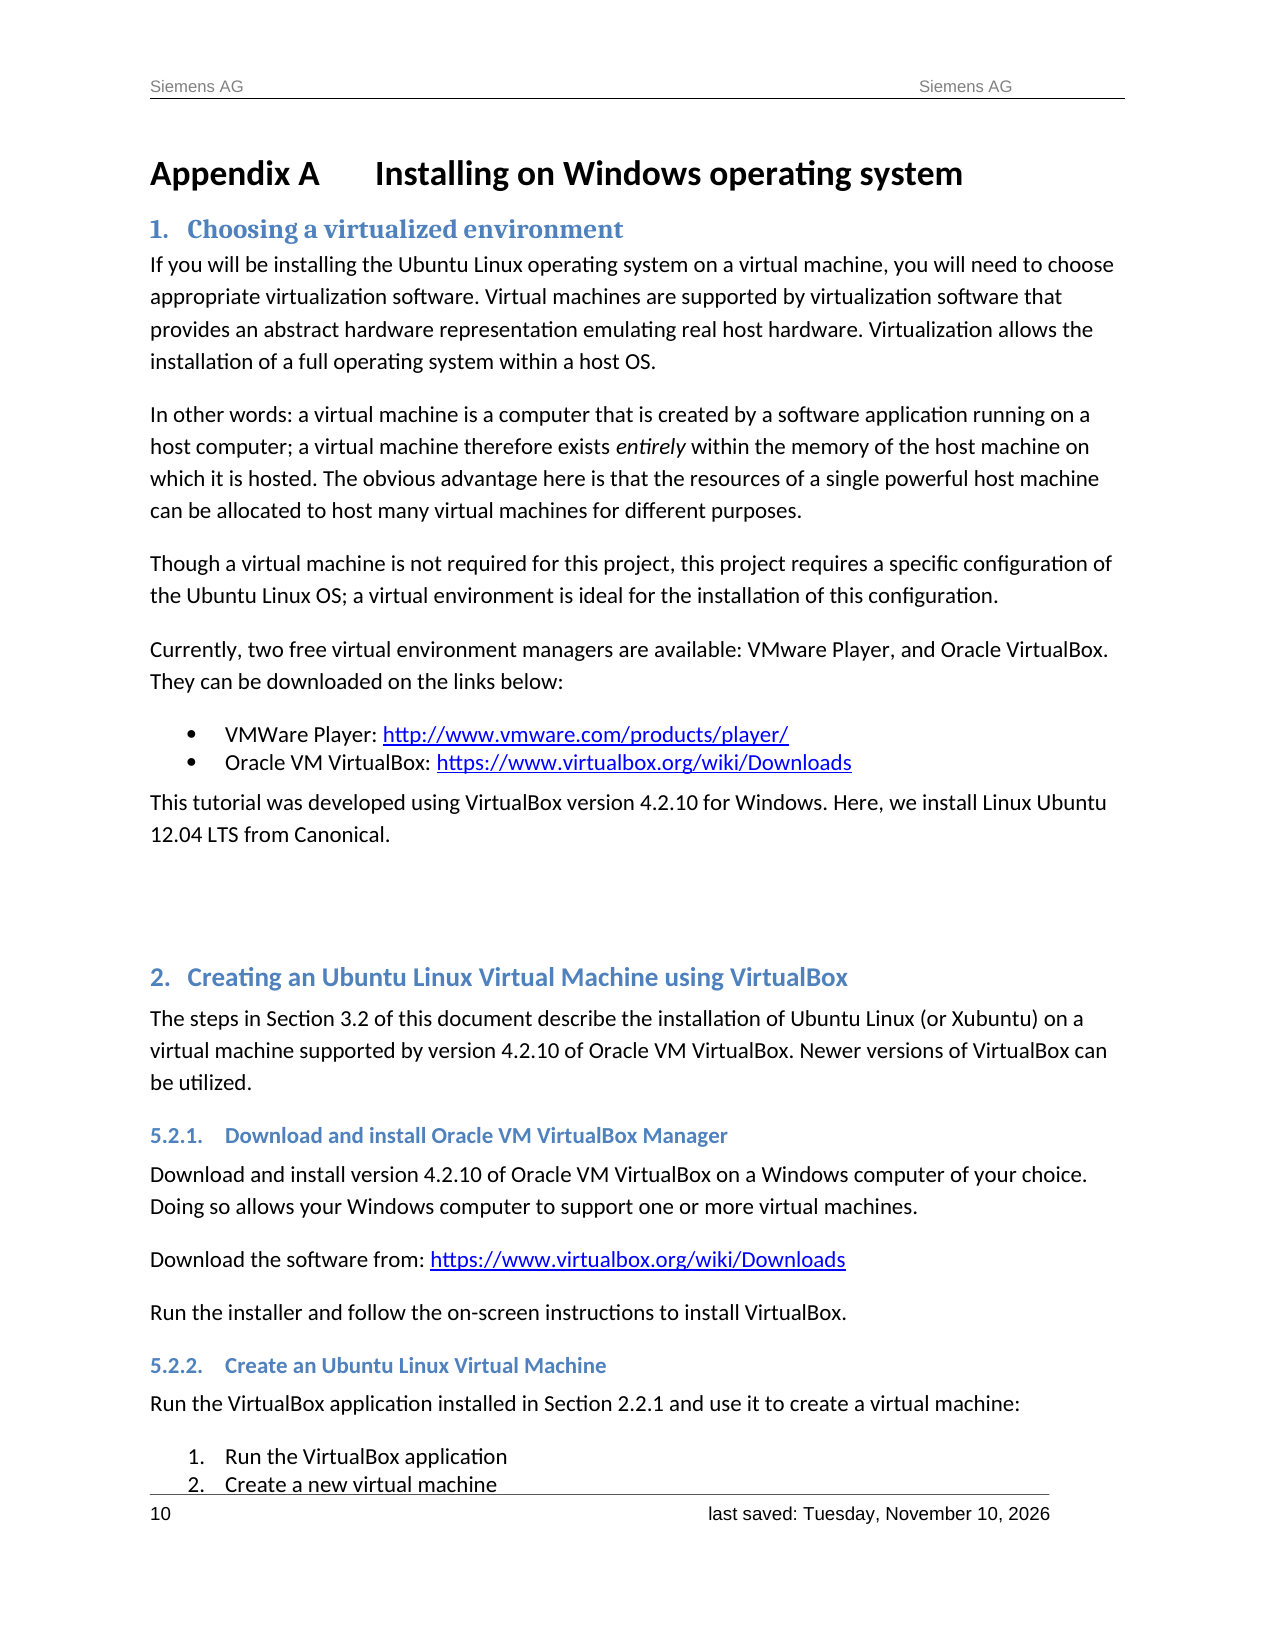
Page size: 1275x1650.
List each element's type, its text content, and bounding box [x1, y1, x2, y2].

list Oracle VM VirtualBox: https://www.virtualbox.org/wiki/Downloads [187, 748, 1125, 776]
subtitle Choosing a virtualized environment [150, 214, 1125, 246]
text Run the installer and follow the on-screen instructions to install VirtualBox. [150, 1298, 1125, 1326]
text Run the VirtualBox application installed in Section 2.2.1 and use it to create a virtual machine: [150, 1389, 1125, 1417]
subtitle Installing on Windows operating system [150, 151, 1125, 194]
text This tutorial was developed using VirtualBox version 4.2.10 for Windows. Here, we install Linux Ubuntu 12.04 LTS from Canonical. [150, 788, 1125, 849]
list Run the VirtualBox application [187, 1442, 1125, 1471]
text If you will be installing the Ubuntu Linux operating system on a virtual machine, you will need to choose appropriate virtualization software. Virtual machines are supported by virtualization software that provides an abstract hardware representation emulating real host hardware. Virtualization allows the installation of a full operating system within a host OS. [150, 250, 1125, 375]
subtitle Create an Ubuntu Linux Virtual Machine [150, 1351, 1125, 1379]
list VMWare Player: http://www.vmware.com/products/player/ [187, 720, 1125, 748]
text Download the software from: https://www.virtualbox.org/wiki/Downloads [150, 1245, 1125, 1273]
subtitle Download and install Oracle VM VirtualBox Manager [150, 1121, 1125, 1149]
list Create a new virtual machine [187, 1471, 1125, 1498]
text In other words: a virtual machine is a computer that is created by a software application running on a host computer; a virtual machine therefore exists entirely within the memory of the host machine on which it is hosted. The obvious advantage here is that the resources of a single powerful host machine can be allocated to host many virtual machines for different purposes. [150, 400, 1125, 524]
text Download and install version 4.2.10 of Oracle VM VirtualBox on a Windows computer of your choice. Doing so allows your Windows computer to support one or more virtual machines. [150, 1160, 1125, 1220]
text The steps in Section 3.2 of this document describe the installation of Ubuntu Linux (or Xubuntu) on a virtual machine supported by version 4.2.10 of Oracle VM VirtualBox. Newer versions of VirtualBox can be utilized. [150, 1004, 1125, 1096]
text Though a virtual machine is not required for this project, this project requires a specific configuration of the Ubuntu Linux OS; a virtual environment is ideal for the installation of this configuration. [150, 549, 1125, 610]
text Currently, two free virtual environment managers are available: VMware Player, and Oracle VirtualBox. They can be downloaded on the links below: [150, 635, 1125, 695]
subtitle Creating an Ubuntu Linux Virtual Machine using VirtualBox [150, 961, 1125, 993]
